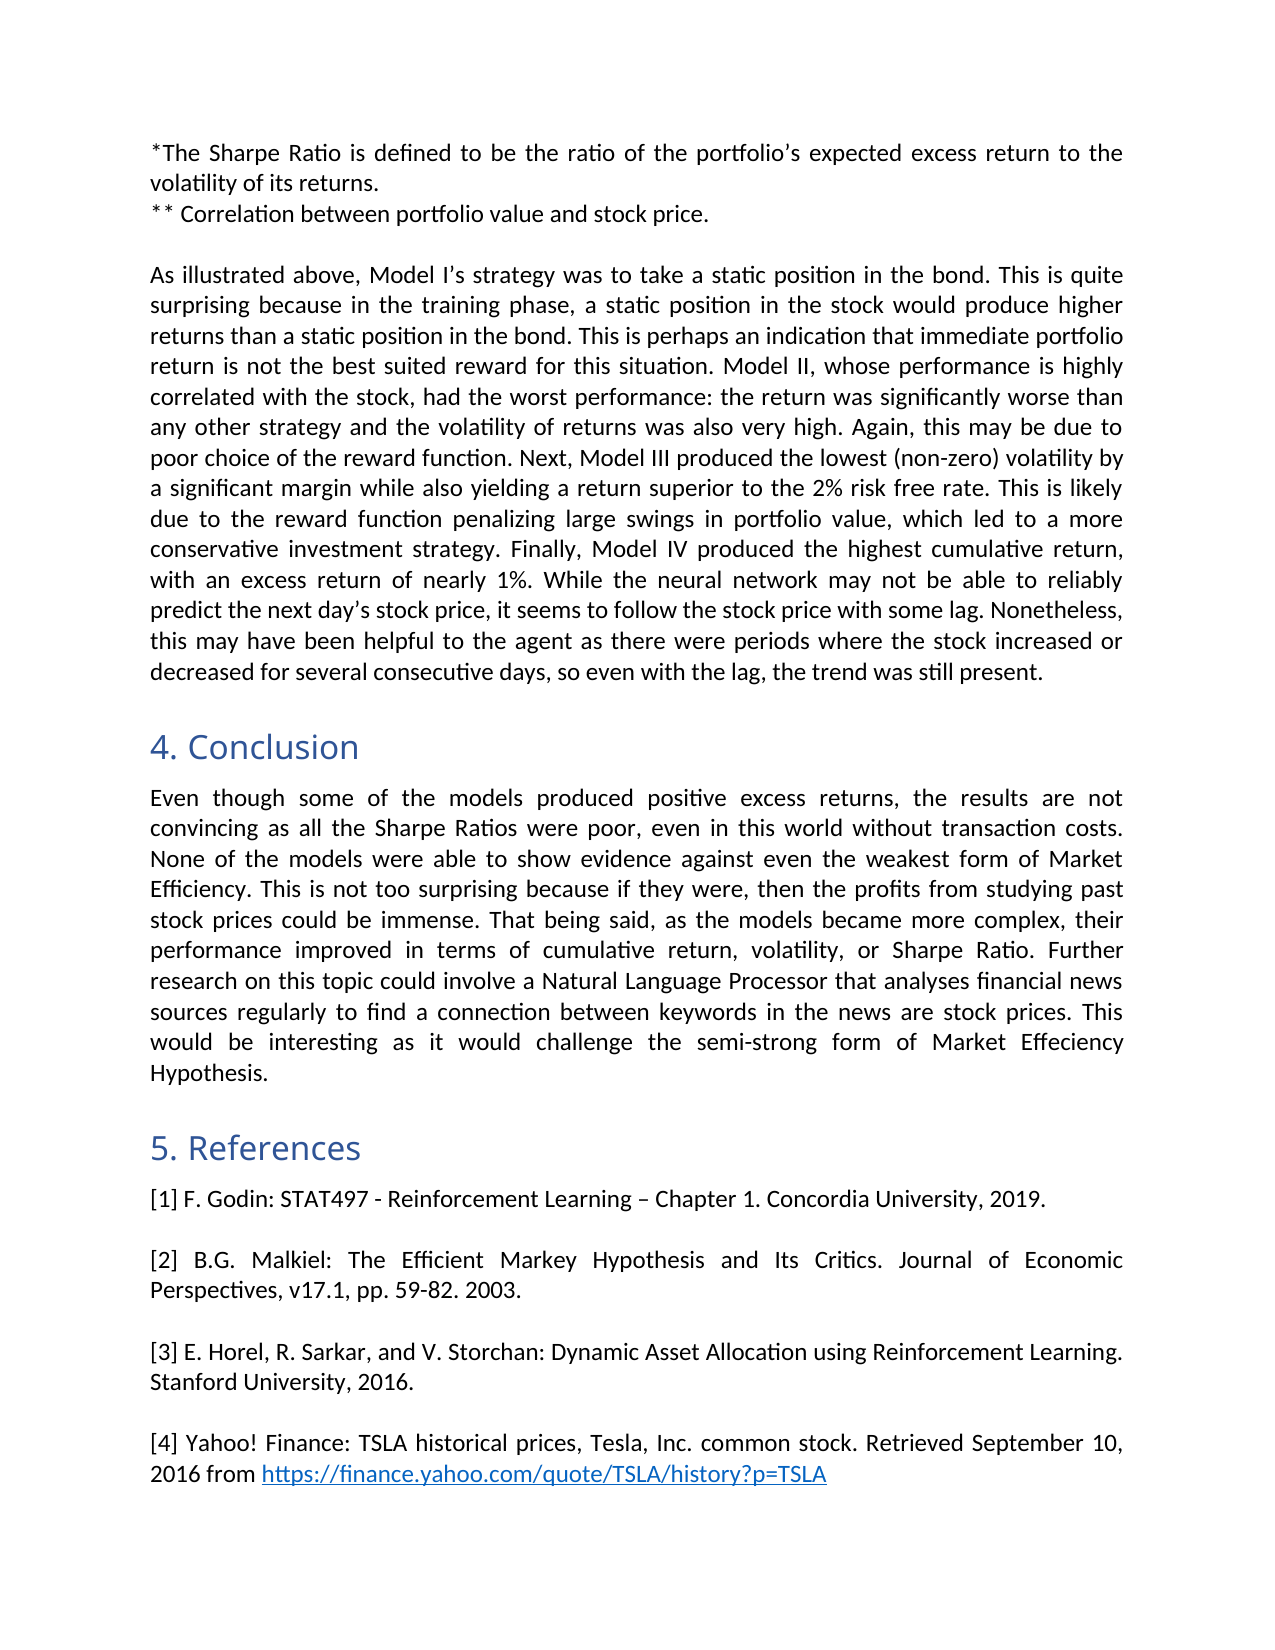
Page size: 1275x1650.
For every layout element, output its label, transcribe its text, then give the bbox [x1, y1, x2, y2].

subtitle Conclusion [150, 724, 1125, 769]
text Even though some of the models produced positive excess returns, the results are not convincing as all the Sharpe Ratios were poor, even in this world without transaction costs. None of the models were able to show evidence against even the weakest form of Market Efficiency. This is not too surprising because if they were, then the profits from studying past stock prices could be immense. That being said, as the models became more complex, their performance improved in terms of cumulative return, volatility, or Sharpe Ratio. Further research on this topic could involve a Natural Language Processor that analyses financial news sources regularly to find a connection between keywords in the news are stock prices. This would be interesting as it would challenge the semi-strong form of Market Effeciency Hypothesis. [150, 782, 1125, 1087]
subtitle References [150, 1125, 1125, 1170]
text [4] Yahoo! Finance: TSLA historical prices, Tesla, Inc. common stock. Retrieved September 10, 2016 from https://finance.yahoo.com/quote/TSLA/history?p=TSLA [150, 1427, 1125, 1488]
text ** Correlation between portfolio value and stock price. [150, 198, 1125, 228]
text [3] E. Horel, R. Sarkar, and V. Storchan: Dynamic Asset Allocation using Reinforcement Learning. Stanford University, 2016. [150, 1336, 1125, 1397]
text *The Sharpe Ratio is defined to be the ratio of the portfolio’s expected excess return to the volatility of its returns. [150, 137, 1125, 198]
text [2] B.G. Malkiel: The Efficient Markey Hypothesis and Its Critics. Journal of Economic Perspectives, v17.1, pp. 59-82. 2003. [150, 1244, 1125, 1305]
text As illustrated above, Model I’s strategy was to take a static position in the bond. This is quite surprising because in the training phase, a static position in the stock would produce higher returns than a static position in the bond. This is perhaps an indication that immediate portfolio return is not the best suited reward for this situation. Model II, whose performance is highly correlated with the stock, had the worst performance: the return was significantly worse than any other strategy and the volatility of returns was also very high. Again, this may be due to poor choice of the reward function. Next, Model III produced the lowest (non-zero) volatility by a significant margin while also yielding a return superior to the 2% risk free rate. This is likely due to the reward function penalizing large swings in portfolio value, which led to a more conservative investment strategy. Finally, Model IV produced the highest cumulative return, with an excess return of nearly 1%. While the neural network may not be able to reliably predict the next day’s stock price, it seems to follow the stock price with some lag. Nonetheless, this may have been helpful to the agent as there were periods where the stock increased or decreased for several consecutive days, so even with the lag, the trend was still present. [150, 259, 1125, 686]
text [1] F. Godin: STAT497 - Reinforcement Learning – Chapter 1. Concordia University, 2019. [150, 1183, 1125, 1214]
